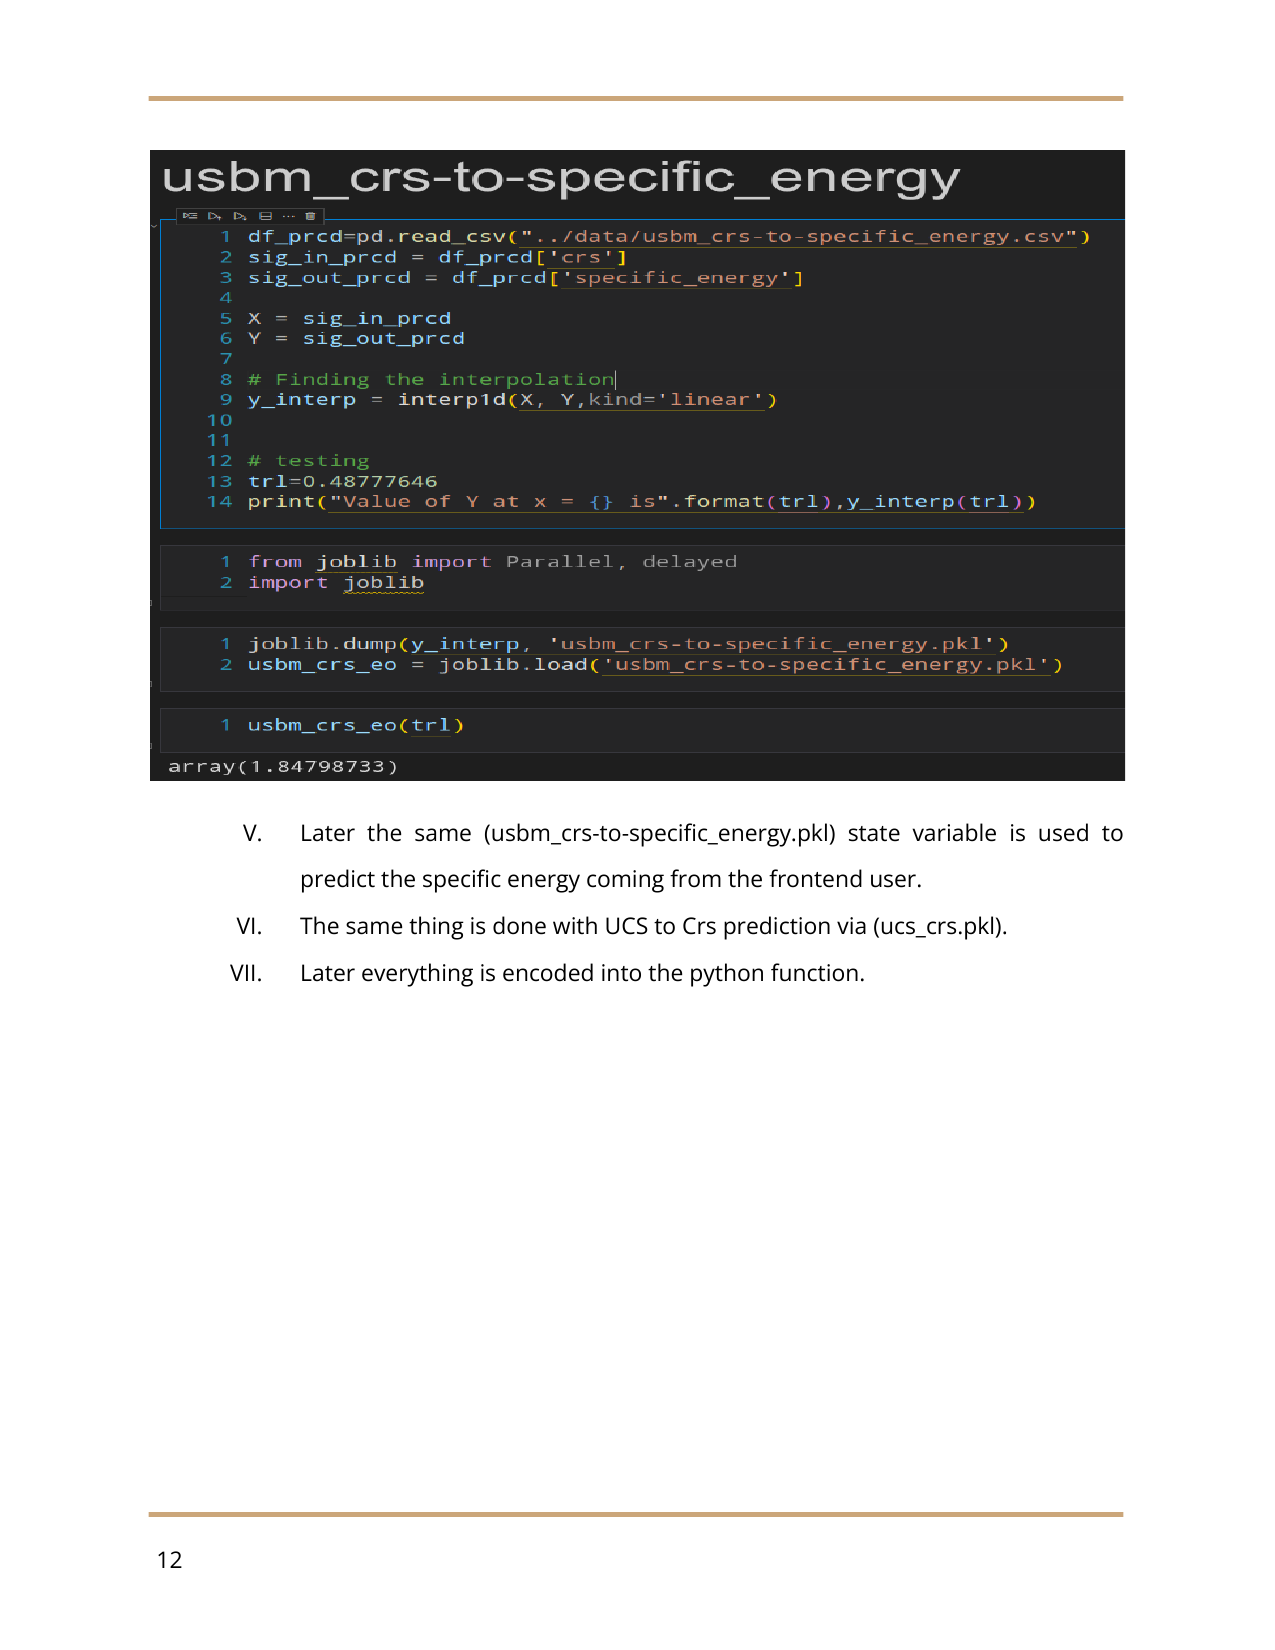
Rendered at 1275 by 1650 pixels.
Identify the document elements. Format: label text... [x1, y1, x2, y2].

picture [150, 150, 1125, 781]
picture [148, 1512, 1124, 1517]
list Later everything is encoded into the python function. [262, 957, 1125, 988]
list The same thing is done with UCS to Crs prediction via (ucs_crs.pkl). [262, 910, 1125, 942]
picture [148, 96, 1124, 101]
list Later the same (usbm_crs-to-specific_energy.pkl) state variable is used to predict the specific energy coming from the frontend user. [262, 817, 1125, 895]
